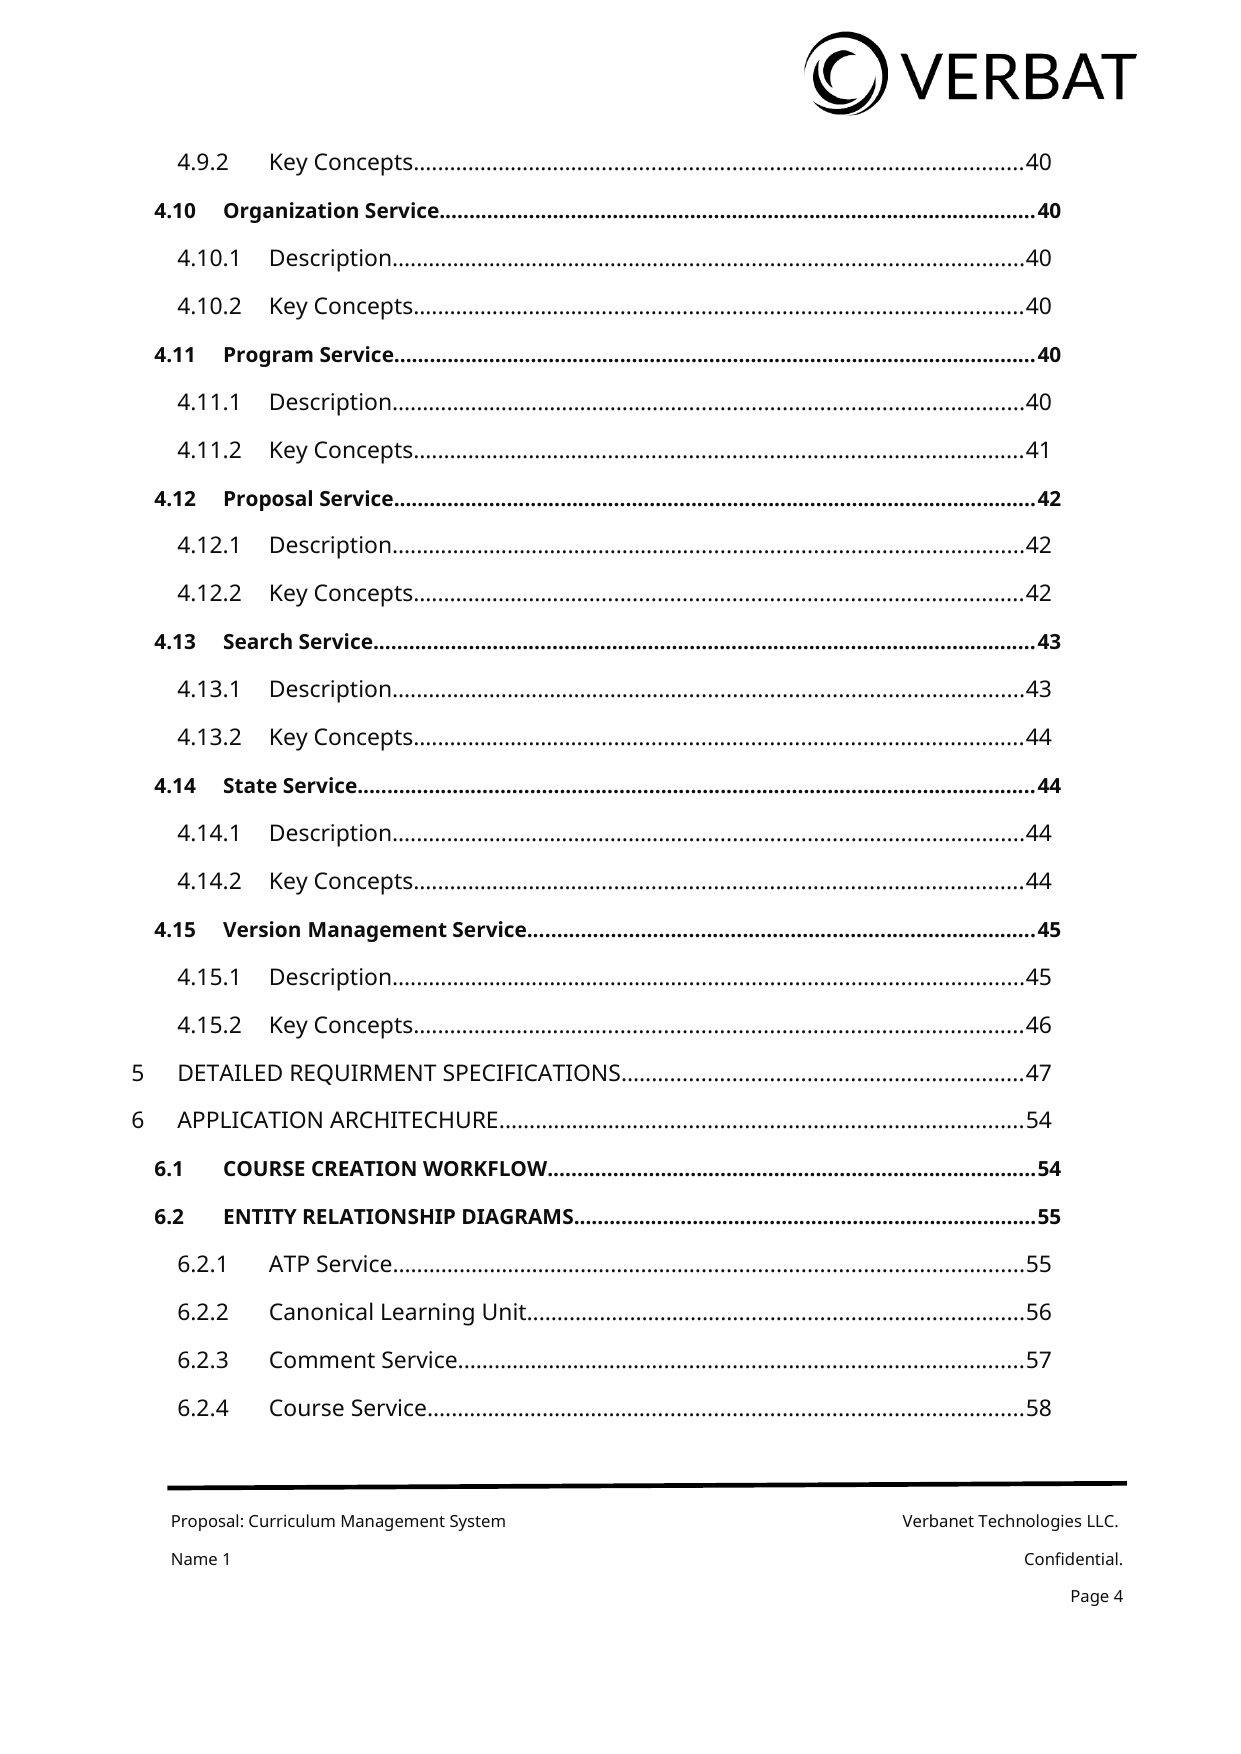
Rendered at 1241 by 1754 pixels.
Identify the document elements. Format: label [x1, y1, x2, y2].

picture [800, 27, 1138, 116]
